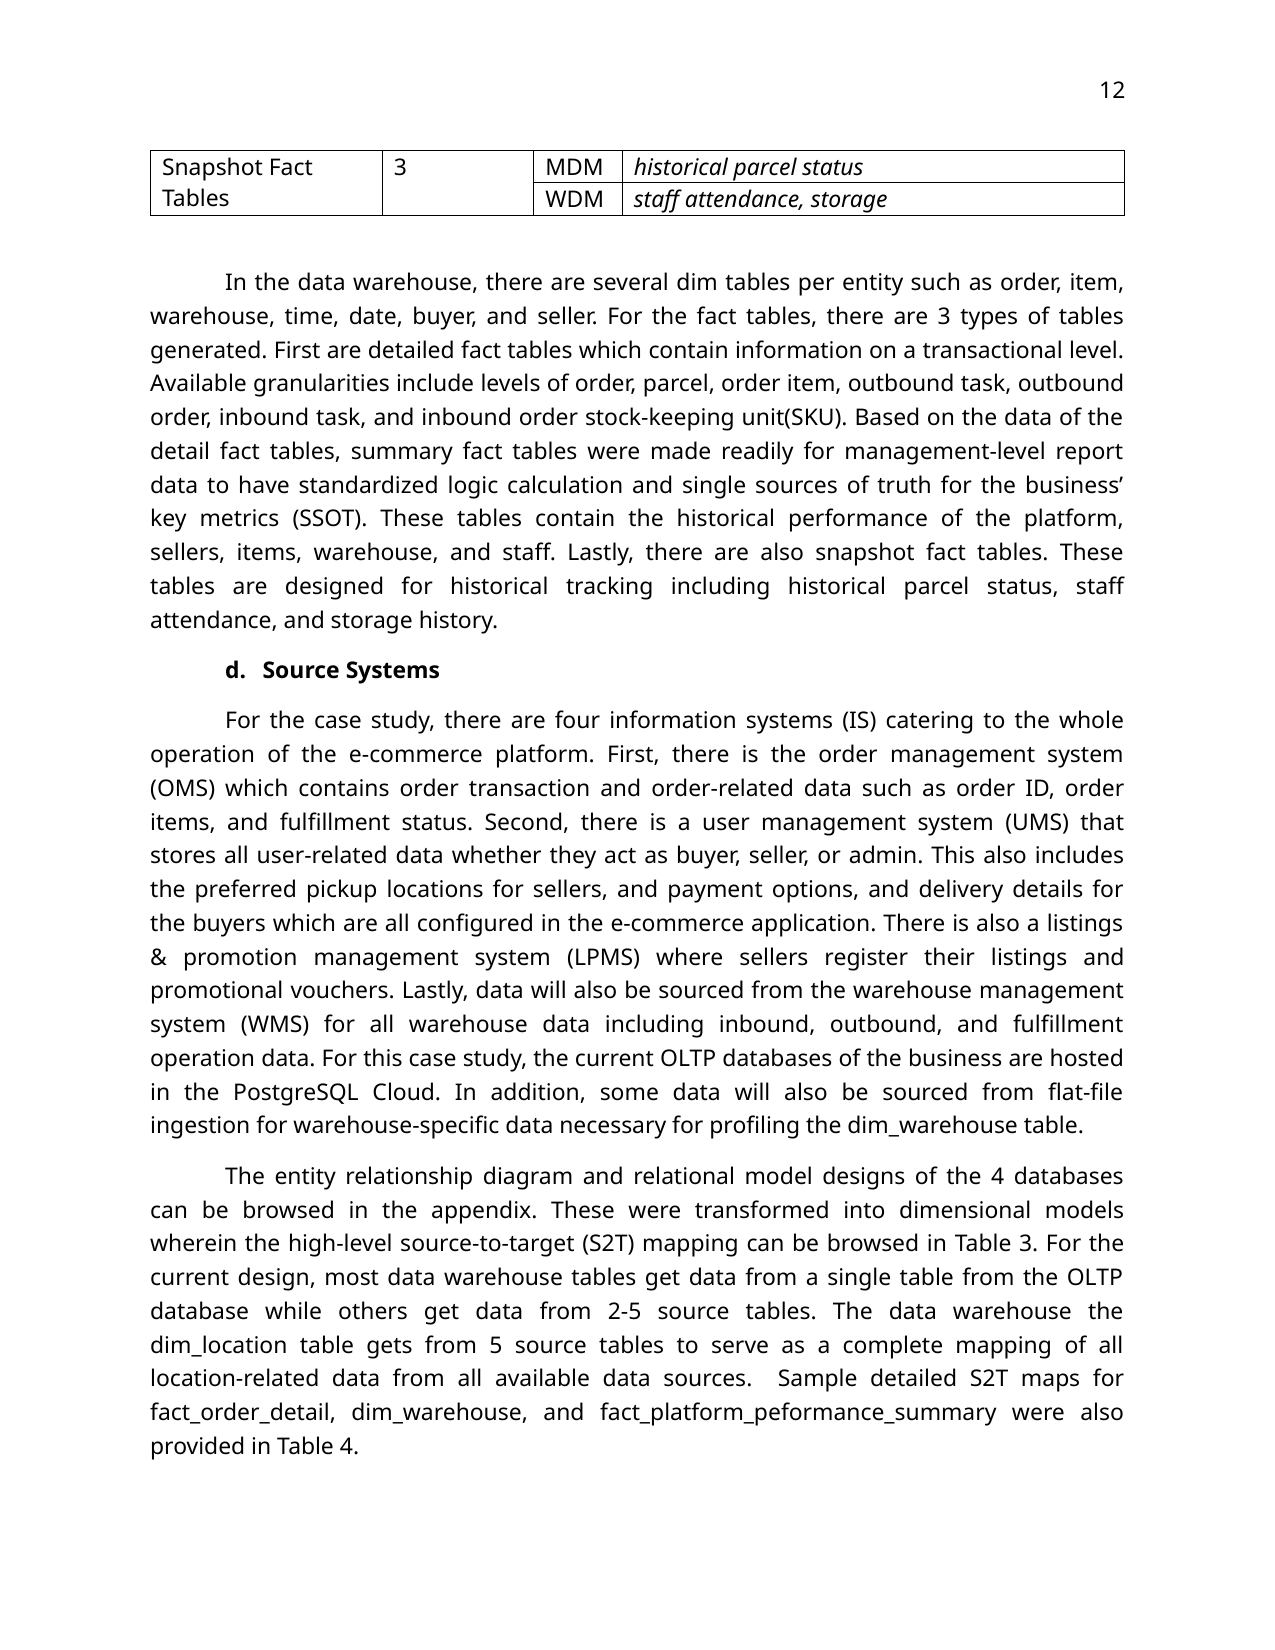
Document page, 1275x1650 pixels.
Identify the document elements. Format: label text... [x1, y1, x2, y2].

table_cell 3 [383, 151, 533, 214]
text The entity relationship diagram and relational model designs of the 4 databases can be browsed in the appendix. These were transformed into dimensional models wherein the high-level source-to-target (S2T) mapping can be browsed in Table 3. For the current design, most data warehouse tables get data from a single table from the OLTP database while others get data from 2-5 source tables. The data warehouse the dim_location table gets from 5 source tables to serve as a complete mapping of all location-related data from all available data sources. Sample detailed S2T maps for fact_order_detail, dim_warehouse, and fact_platform_peformance_summary were also provided in Table 4. [150, 1160, 1125, 1461]
table_cell Snapshot Fact Tables [151, 151, 382, 214]
text For the case study, there are four information systems (IS) catering to the whole operation of the e-commerce platform. First, there is the order management system (OMS) which contains order transaction and order-related data such as order ID, order items, and fulfillment status. Second, there is a user management system (UMS) that stores all user-related data whether they act as buyer, seller, or admin. This also includes the preferred pickup locations for sellers, and payment options, and delivery details for the buyers which are all configured in the e-commerce application. There is also a listings & promotion management system (LPMS) where sellers register their listings and promotional vouchers. Lastly, data will also be sourced from the warehouse management system (WMS) for all warehouse data including inbound, outbound, and fulfillment operation data. For this case study, the current OLTP databases of the business are hosted in the PostgreSQL Cloud. In addition, some data will also be sourced from flat-file ingestion for warehouse-specific data necessary for profiling the dim_warehouse table. [150, 704, 1125, 1141]
table_cell historical parcel status [623, 151, 1124, 182]
list Source Systems [225, 654, 1125, 685]
table_cell staff attendance, storage [623, 183, 1124, 214]
table_cell MDM [534, 151, 622, 182]
text In the data warehouse, there are several dim tables per entity such as order, item, warehouse, time, date, buyer, and seller. For the fact tables, there are 3 types of tables generated. First are detailed fact tables which contain information on a transactional level. Available granularities include levels of order, parcel, order item, outbound task, outbound order, inbound task, and inbound order stock-keeping unit(SKU). Based on the data of the detail fact tables, summary fact tables were made readily for management-level report data to have standardized logic calculation and single sources of truth for the business’ key metrics (SSOT). These tables contain the historical performance of the platform, sellers, items, warehouse, and staff. Lastly, there are also snapshot fact tables. These tables are designed for historical tracking including historical parcel status, staff attendance, and storage history. [150, 266, 1125, 635]
table_cell WDM [534, 183, 622, 214]
